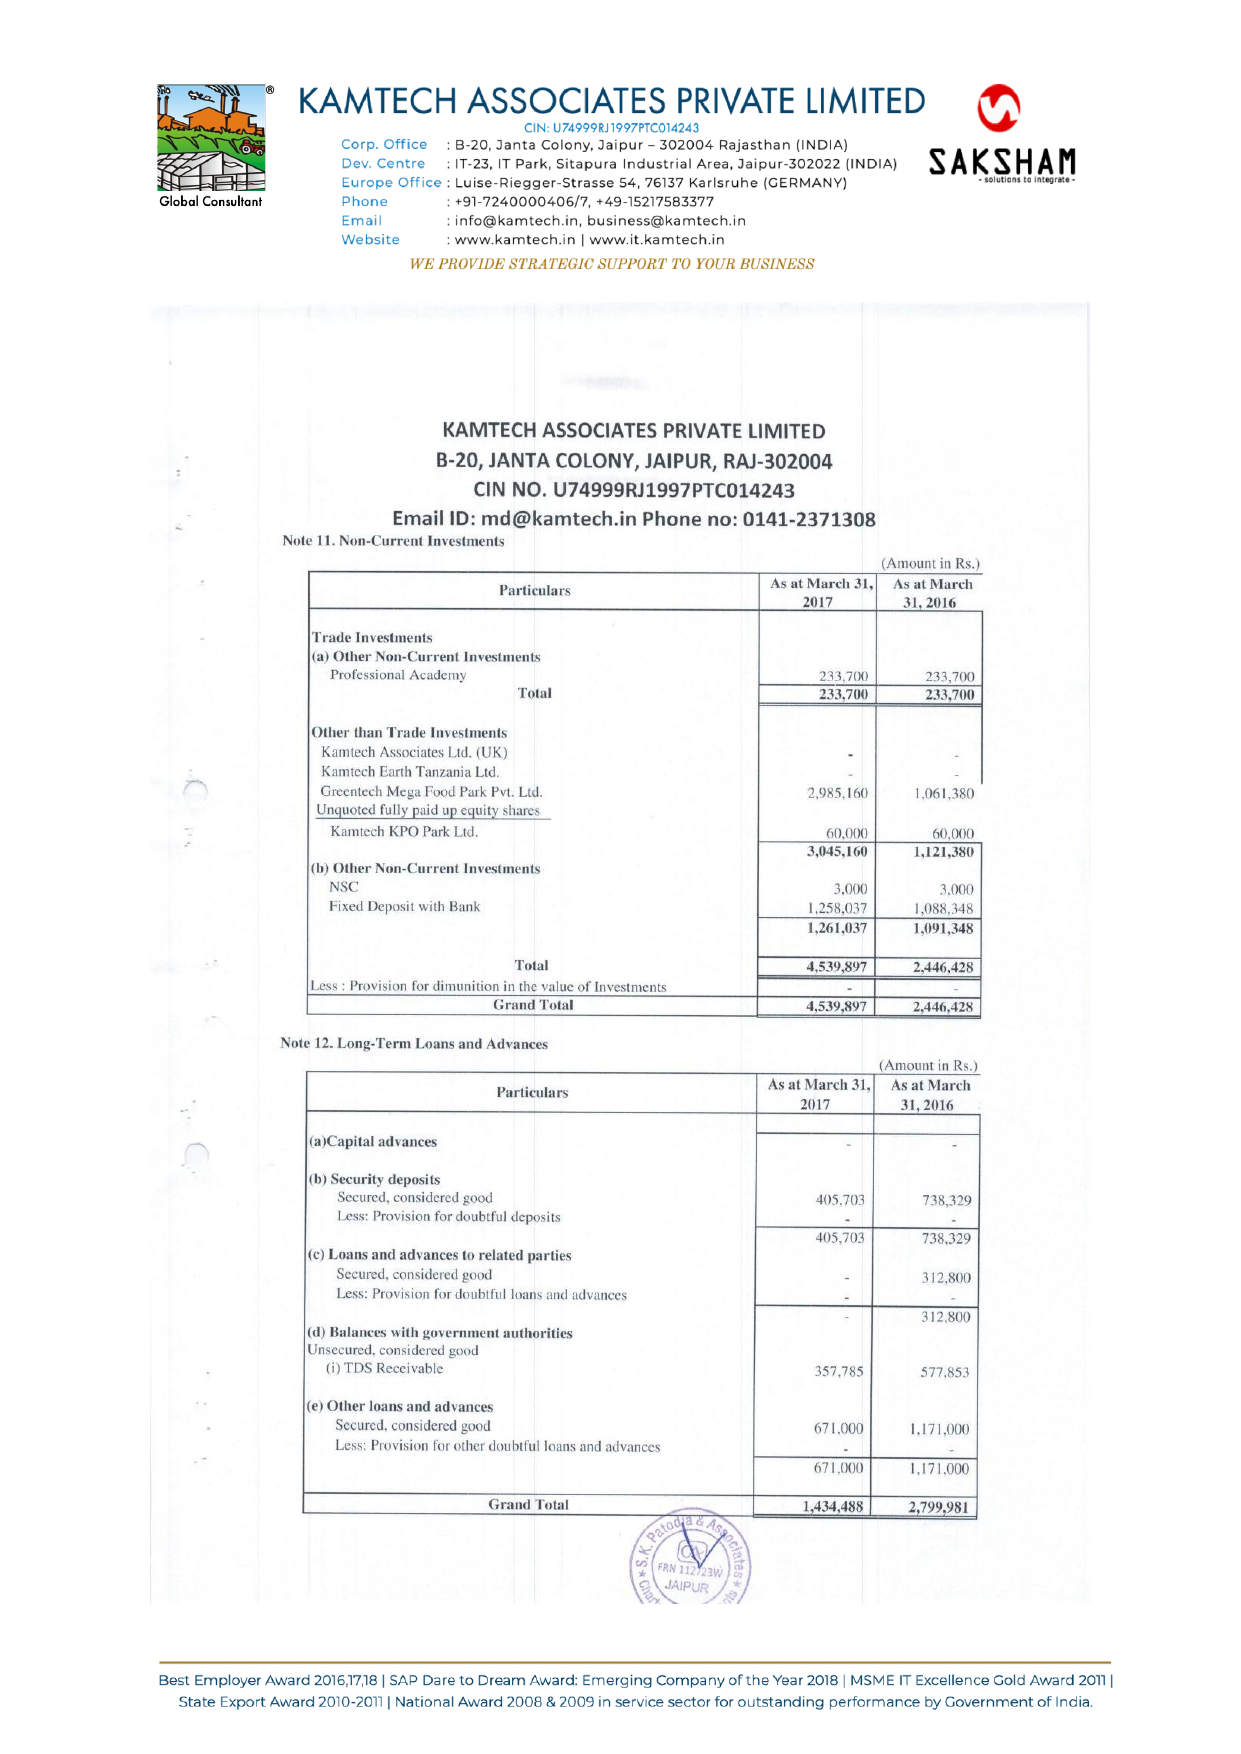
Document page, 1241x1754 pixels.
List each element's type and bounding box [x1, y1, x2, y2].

picture [150, 73, 1091, 274]
picture [150, 1651, 1144, 1717]
picture [150, 302, 1091, 1604]
